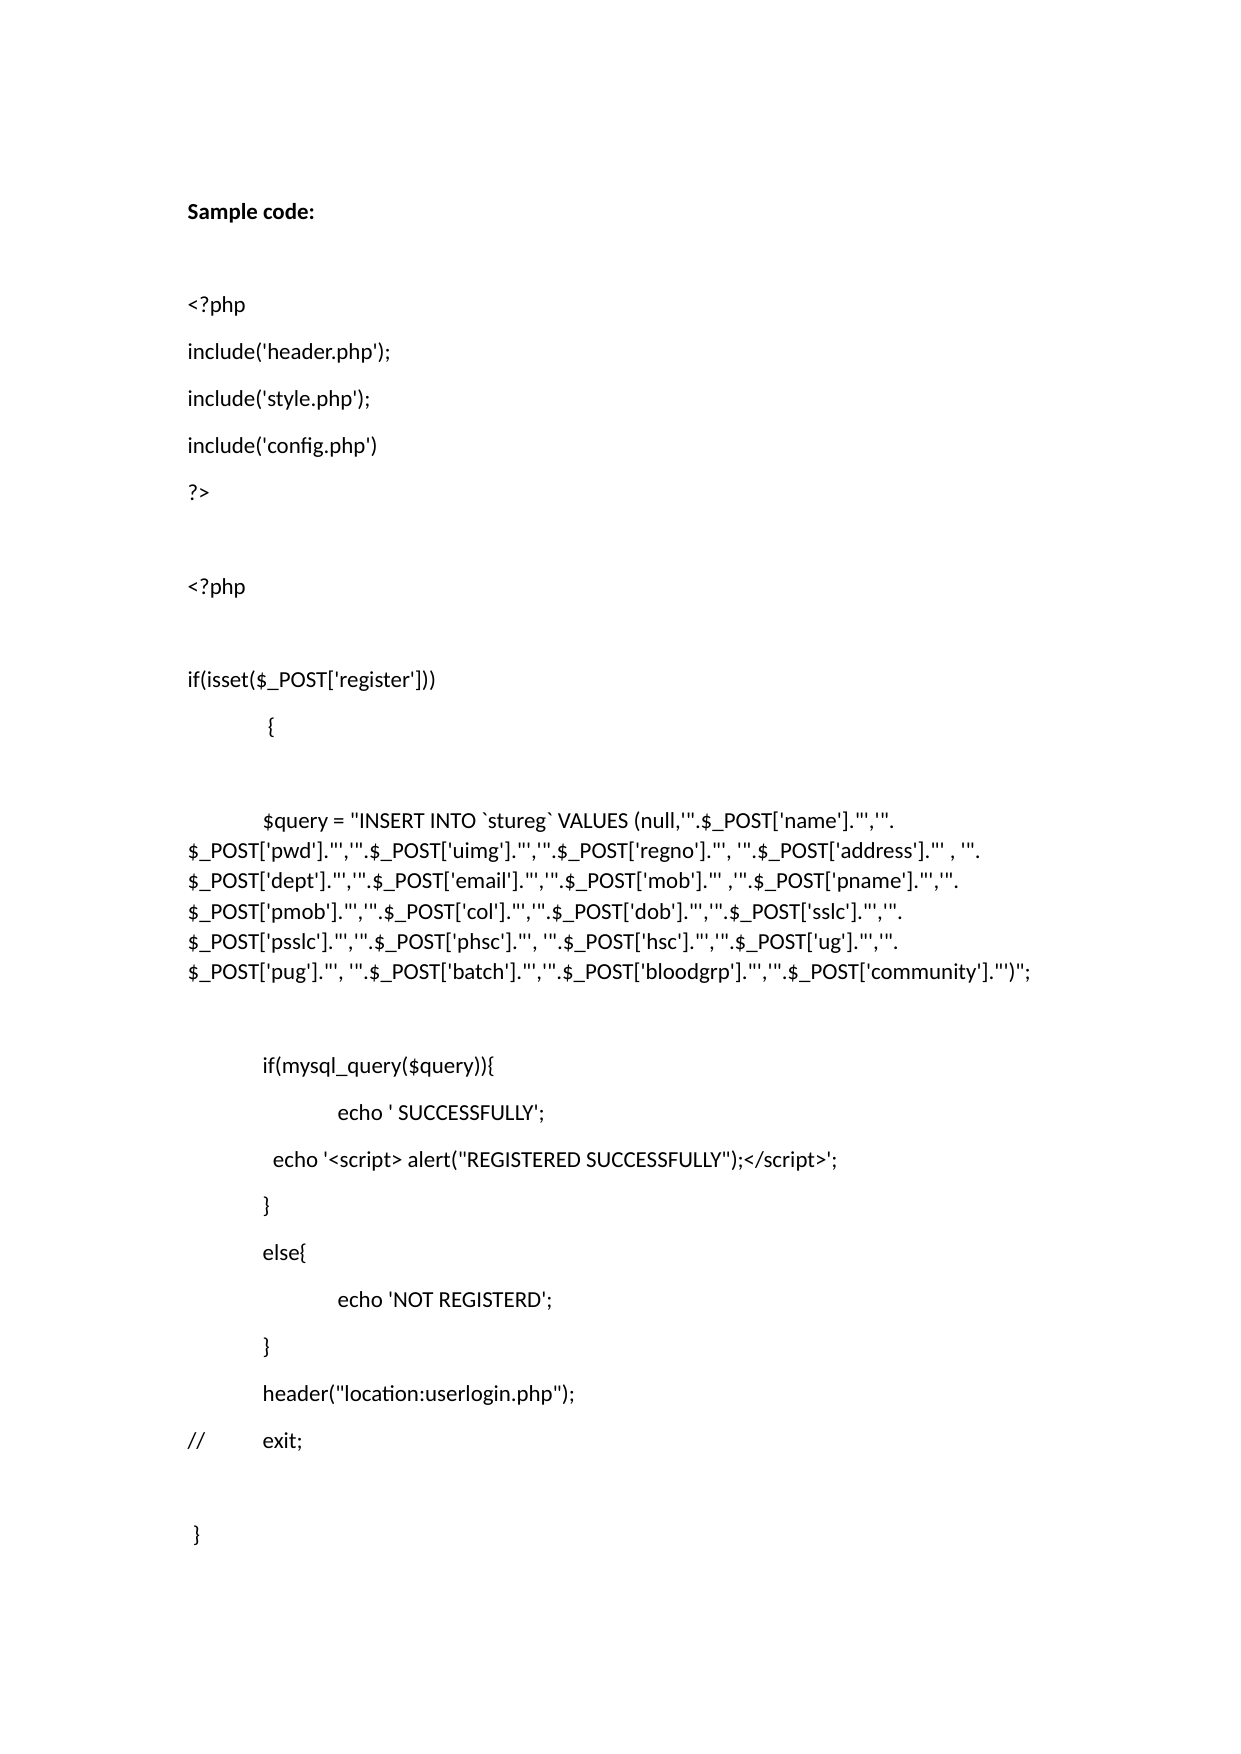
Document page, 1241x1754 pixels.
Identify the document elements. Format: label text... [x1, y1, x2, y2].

text echo '<script> alert("REGISTERED SUCCESSFULLY");</script>'; [187, 1145, 1053, 1173]
text echo ' SUCCESSFULLY'; [187, 1098, 1053, 1126]
text else{ [187, 1238, 1053, 1267]
text echo 'NOT REGISTERD'; [187, 1285, 1053, 1313]
text Sample code: [187, 197, 1053, 225]
text { [187, 712, 1053, 741]
text header("location:userlogin.php"); [187, 1379, 1053, 1407]
text <?php [187, 572, 1053, 600]
text $query = "INSERT INTO `stureg` VALUES (null,'".$_POST['name']."','".$_POST['pwd']."','".$_POST['uimg']."','".$_POST['regno']."', '".$_POST['address']."' , '".$_POST['dept']."','".$_POST['email']."','".$_POST['mob']."' ,'".$_POST['pname']."','".$_POST['pmob']."','".$_POST['col']."','".$_POST['dob']."','".$_POST['sslc']."','".$_POST['psslc']."','".$_POST['phsc']."', '".$_POST['hsc']."','".$_POST['ug']."','".$_POST['pug']."', '".$_POST['batch']."','".$_POST['bloodgrp']."','".$_POST['community']."')"; [187, 806, 1053, 985]
text include('config.php') [187, 431, 1053, 459]
text // exit; [187, 1426, 1053, 1454]
text if(mysql_query($query)){ [187, 1051, 1053, 1079]
text } [187, 1192, 1053, 1220]
text <?php [187, 291, 1053, 319]
text } [187, 1332, 1053, 1360]
text } [187, 1520, 1053, 1548]
text include('style.php'); [187, 384, 1053, 412]
text if(isset($_POST['register'])) [187, 666, 1053, 694]
text include('header.php'); [187, 337, 1053, 366]
text ?> [187, 478, 1053, 506]
